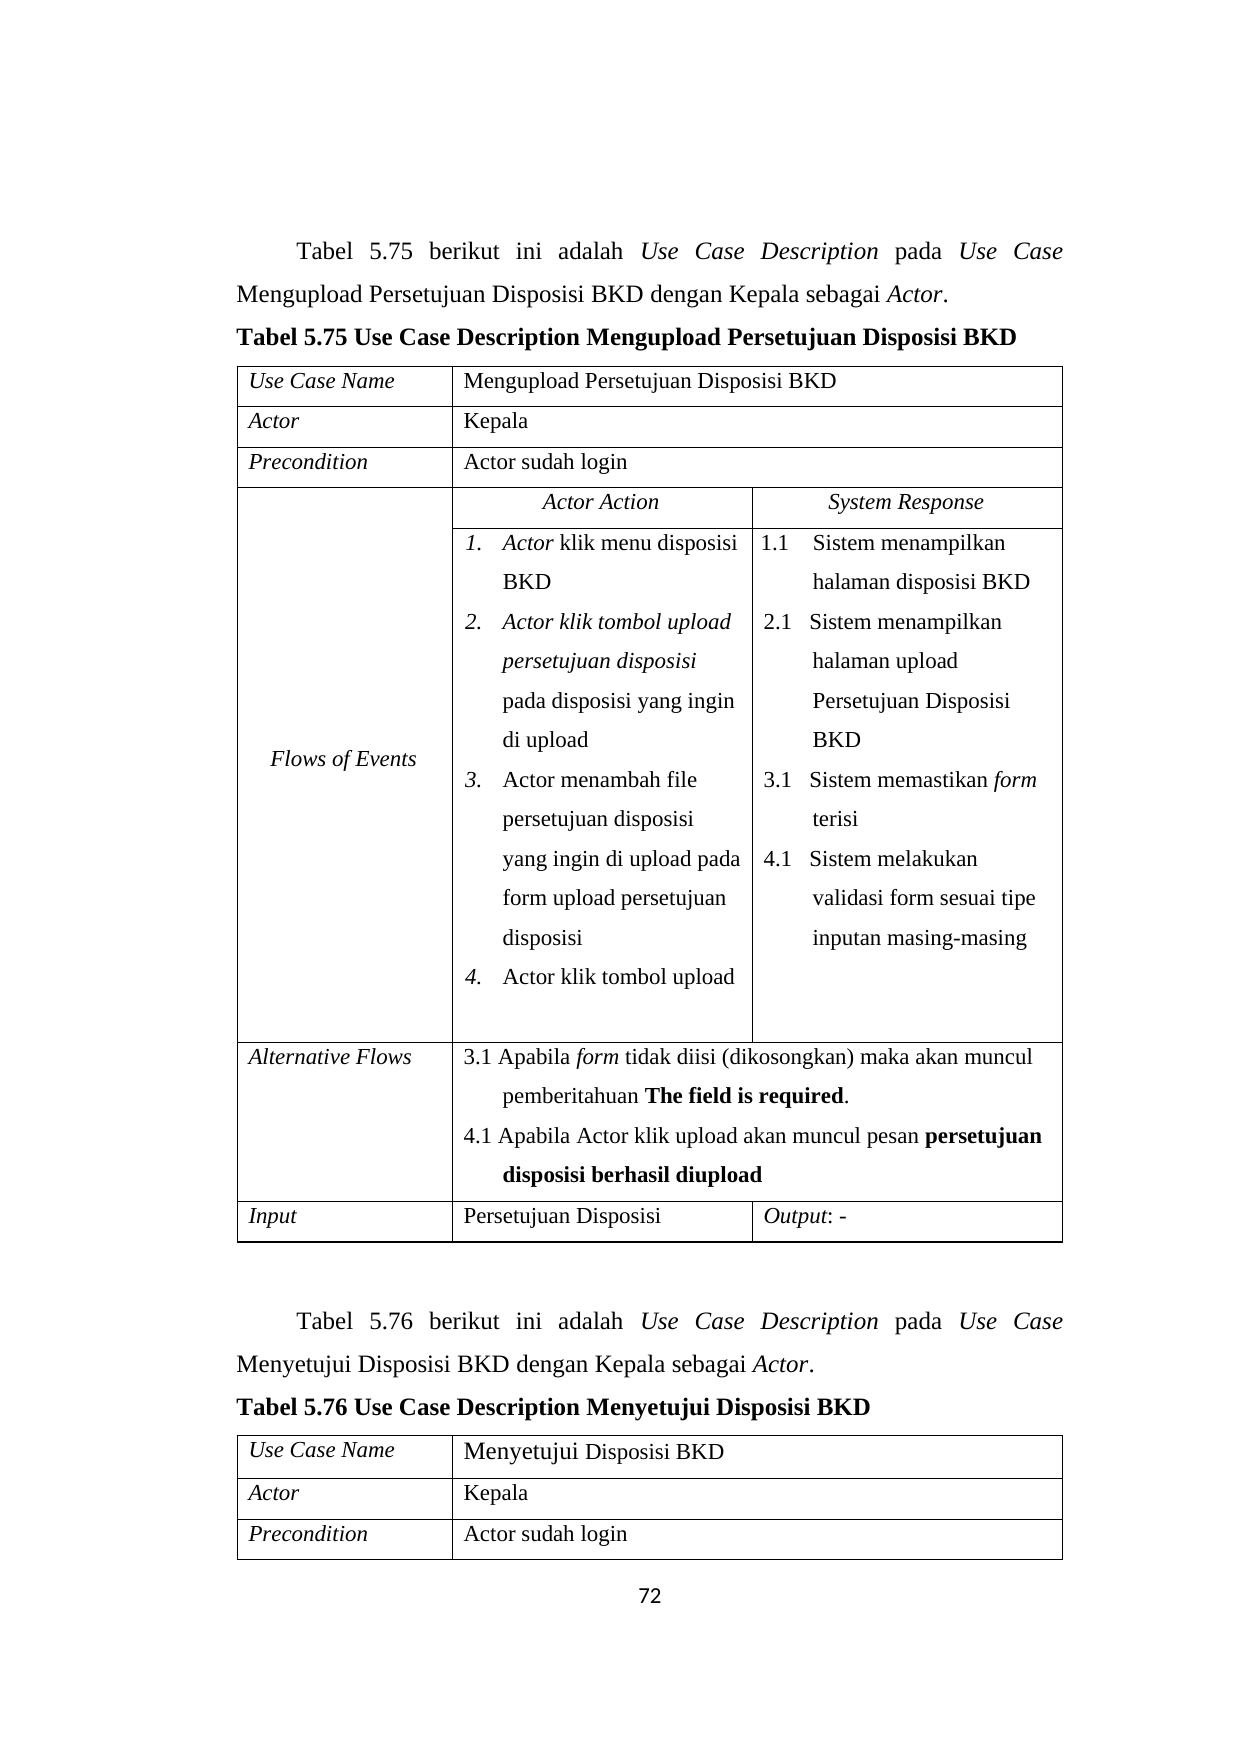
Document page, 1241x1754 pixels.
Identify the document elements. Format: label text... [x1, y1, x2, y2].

text Tabel 5.76 Use Case Description Menyetujui Disposisi BKD [236, 1392, 1063, 1421]
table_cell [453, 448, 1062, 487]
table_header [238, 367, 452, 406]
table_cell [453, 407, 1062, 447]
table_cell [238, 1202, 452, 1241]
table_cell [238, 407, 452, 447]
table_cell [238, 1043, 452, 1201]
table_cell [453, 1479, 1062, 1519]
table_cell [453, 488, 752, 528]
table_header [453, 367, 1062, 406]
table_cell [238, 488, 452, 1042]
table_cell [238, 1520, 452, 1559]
text Tabel 5.75 Use Case Description Mengupload Persetujuan Disposisi BKD [236, 322, 1063, 351]
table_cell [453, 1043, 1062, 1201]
text Tabel 5.75 berikut ini adalah Use Case Description pada Use Case Mengupload Persetujuan Disposisi BKD dengan Kepala sebagai Actor. [236, 236, 1063, 308]
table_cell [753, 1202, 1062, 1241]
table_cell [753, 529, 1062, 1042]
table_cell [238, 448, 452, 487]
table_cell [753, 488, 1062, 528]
text Tabel 5.76 berikut ini adalah Use Case Description pada Use Case Menyetujui Disposisi BKD dengan Kepala sebagai Actor. [236, 1306, 1063, 1378]
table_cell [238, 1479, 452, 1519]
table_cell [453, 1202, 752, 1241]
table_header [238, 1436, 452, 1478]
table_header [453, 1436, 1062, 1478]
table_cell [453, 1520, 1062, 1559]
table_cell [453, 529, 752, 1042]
